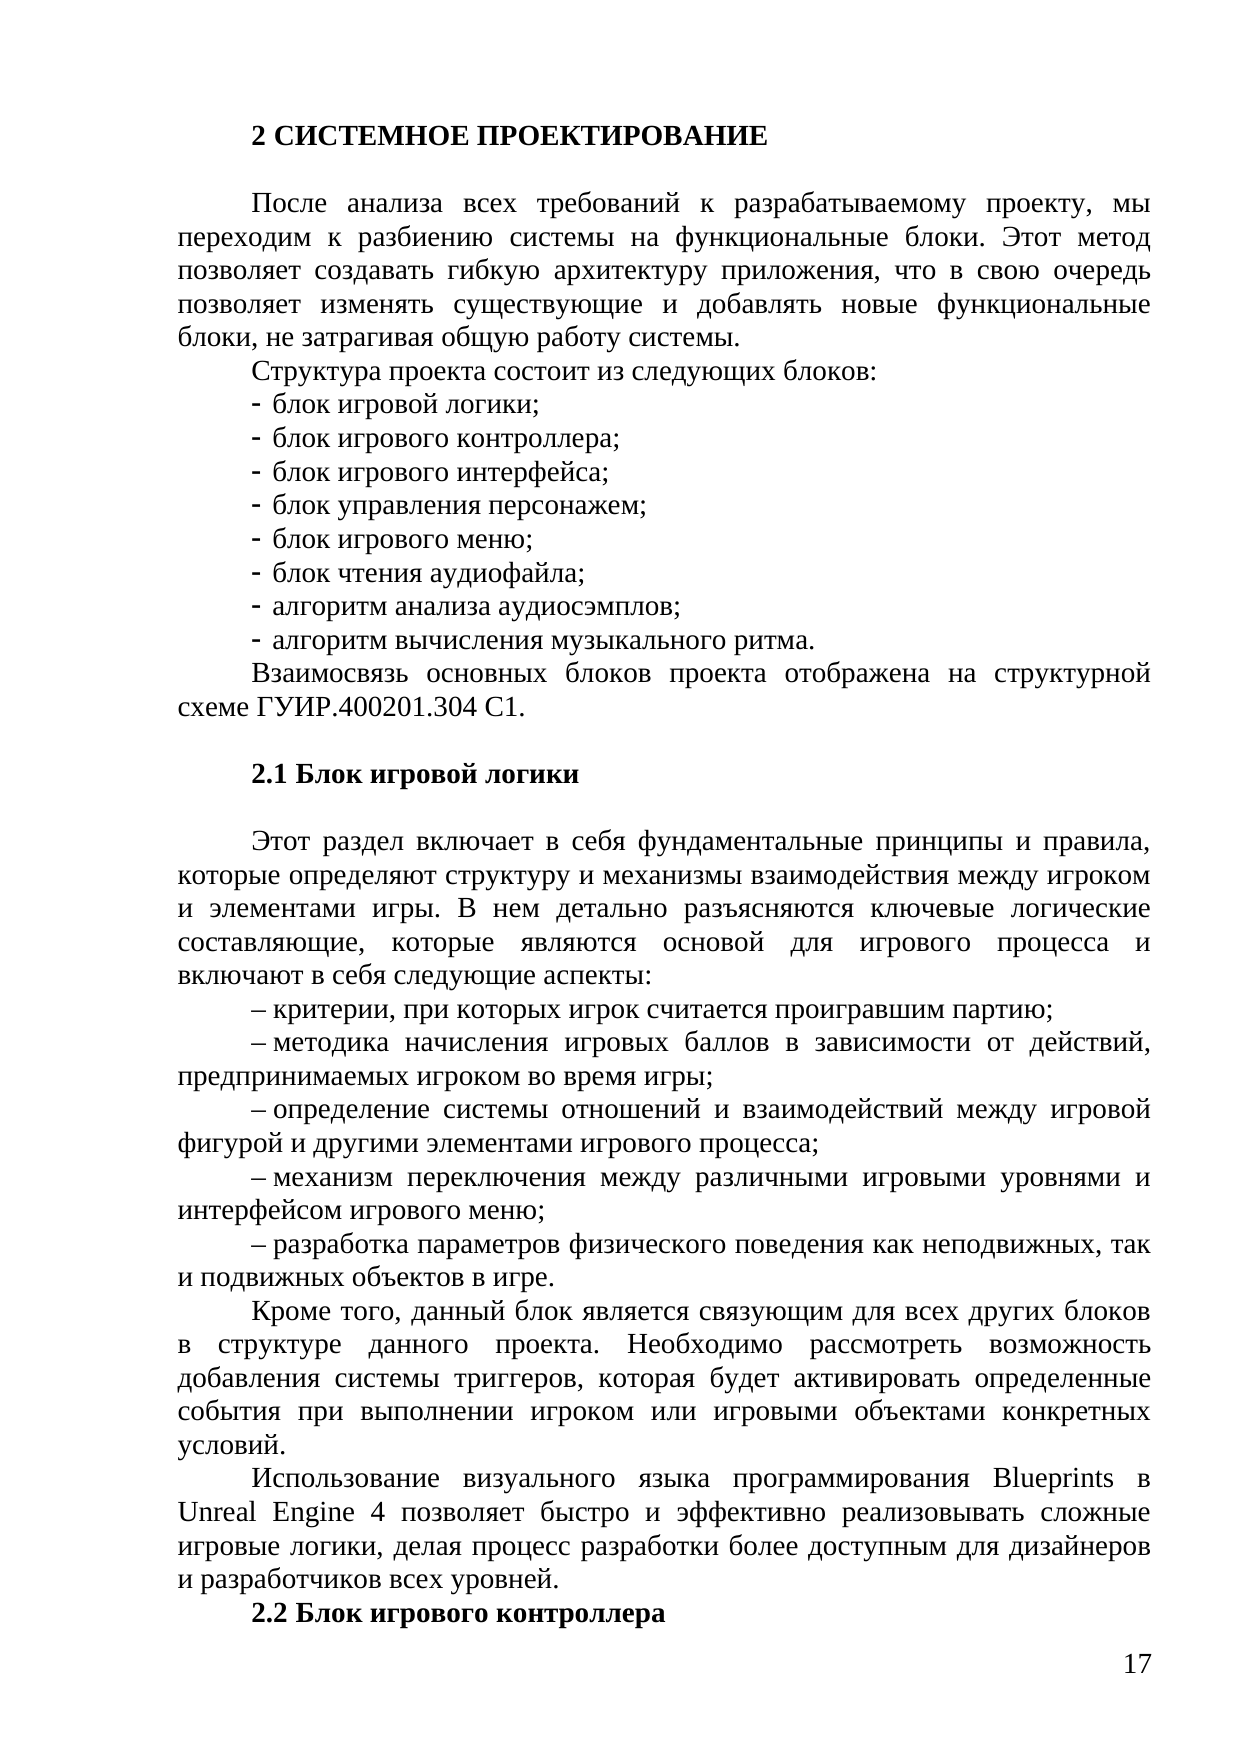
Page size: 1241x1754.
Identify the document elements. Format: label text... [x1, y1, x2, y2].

list блок игрового интерфейса; [177, 454, 1152, 487]
text – критерии, при которых игрок считается проигравшим партию; [177, 991, 1152, 1024]
text – методика начисления игровых баллов в зависимости от действий, предпринимаемых игроком во время игры; [177, 1024, 1152, 1092]
list блок чтения аудиофайла; [177, 555, 1152, 588]
text Этот раздел включает в себя фундаментальные принципы и правила, которые определяют структуру и механизмы взаимодействия между игроком и элементами игры. В нем детально разъясняются ключевые логические составляющие, которые являются основой для игрового процесса и включают в себя следующие аспекты: [177, 823, 1152, 991]
list СИСТЕМНОЕ ПРОЕКТИРОВАНИЕ [177, 118, 1152, 152]
text Кроме того, данный блок является связующим для всех других блоков в структуре данного проекта. Необходимо рассмотреть возможность добавления системы триггеров, которая будет активировать определенные события при выполнении игроком или игровыми объектами конкретных условий. [177, 1293, 1152, 1461]
text Использование визуального языка программирования Blueprints в Unreal Engine 4 позволяет быстро и эффективно реализовывать сложные игровые логики, делая процесс разработки более доступным для дизайнеров и разработчиков всех уровней. [177, 1461, 1152, 1595]
list алгоритм вычисления музыкального ритма. [177, 622, 1152, 656]
list алгоритм анализа аудиосэмплов; [177, 588, 1152, 622]
text – разработка параметров физического поведения как неподвижных, так и подвижных объектов в игре. [177, 1226, 1152, 1293]
list блок игрового контроллера; [177, 420, 1152, 454]
list Блок игровой логики [177, 756, 1152, 790]
text Взаимосвязь основных блоков проекта отображена на структурной схеме ГУИР.400201.304 С1. [177, 656, 1152, 723]
list блок игрового меню; [177, 521, 1152, 555]
text – механизм переключения между различными игровыми уровнями и интерфейсом игрового меню; [177, 1159, 1152, 1226]
list блок игровой логики; [177, 386, 1152, 420]
list блок управления персонажем; [177, 487, 1152, 521]
text Структура проекта состоит из следующих блоков: [177, 353, 1152, 386]
text После анализа всех требований к разрабатываемому проекту, мы переходим к разбиению системы на функциональные блоки. Этот метод позволяет создавать гибкую архитектуру приложения, что в свою очередь позволяет изменять существующие и добавлять новые функциональные блоки, не затрагивая общую работу системы. [177, 185, 1152, 353]
list Блок игрового контроллера [177, 1595, 1152, 1628]
text – определение системы отношений и взаимодействий между игровой фигурой и другими элементами игрового процесса; [177, 1092, 1152, 1159]
